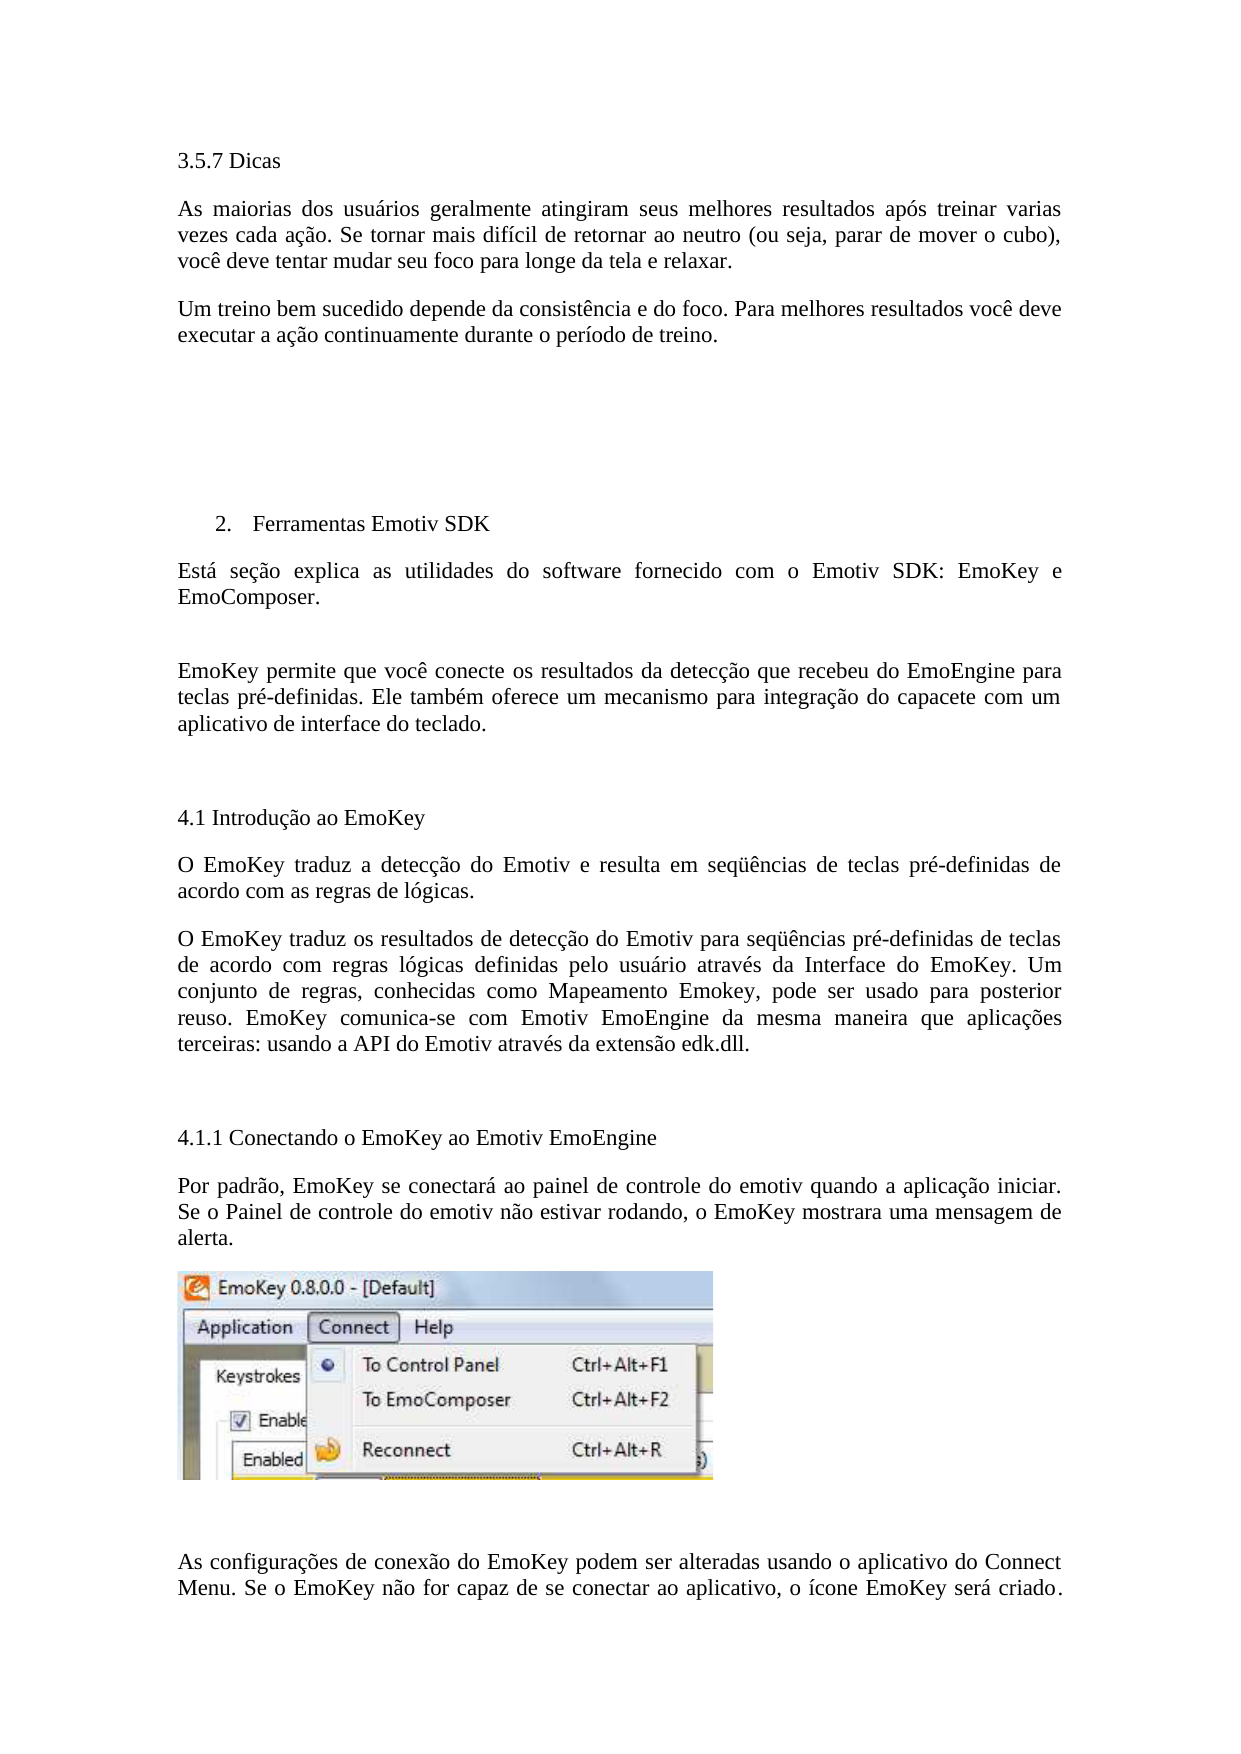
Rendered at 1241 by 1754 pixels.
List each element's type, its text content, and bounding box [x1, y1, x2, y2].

text 4.1 Introdução ao EmoKey [177, 804, 1063, 830]
text 3.5.7 Dicas [177, 148, 1063, 174]
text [177, 1548, 1063, 1601]
text O EmoKey traduz a detecção do Emotiv e resulta em seqüências de teclas pré-definidas de acordo com as regras de lógicas. [177, 851, 1063, 904]
text EmoKey permite que você conecte os resultados da detecção que recebeu do EmoEngine para teclas pré-definidas. Ele também oferece um mecanismo para integração do capacete com um aplicativo de interface do teclado. [177, 631, 1063, 736]
text O EmoKey traduz os resultados de detecção do Emotiv para seqüências pré-definidas de teclas de acordo com regras lógicas definidas pelo usuário através da Interface do EmoKey. Um conjunto de regras, conhecidas como Mapeamento Emokey, pode ser usado para posterior reuso. EmoKey comunica-se com Emotiv EmoEngine da mesma maneira que aplicações terceiras: usando a API do Emotiv através da extensão edk.dll. [177, 925, 1063, 1056]
text As maiorias dos usuários geralmente atingiram seus melhores resultados após treinar varias vezes cada ação. Se tornar mais difícil de retornar ao neutro (ou seja, parar de mover o cubo), você deve tentar mudar seu foco para longe da tela e relaxar. [177, 195, 1063, 274]
text Por padrão, EmoKey se conectará ao painel de controle do emotiv quando a aplicação iniciar. Se o Painel de controle do emotiv não estivar rodando, o EmoKey mostrara uma mensagem de alerta. [177, 1172, 1063, 1251]
text Um treino bem sucedido depende da consistência e do foco. Para melhores resultados você deve executar a ação continuamente durante o período de treino. [177, 295, 1063, 347]
list Ferramentas Emotiv SDK [215, 510, 1063, 536]
text Está seção explica as utilidades do software fornecido com o Emotiv SDK: EmoKey e EmoComposer. [177, 557, 1063, 610]
text 4.1.1 Conectando o EmoKey ao Emotiv EmoEngine [177, 1124, 1063, 1151]
